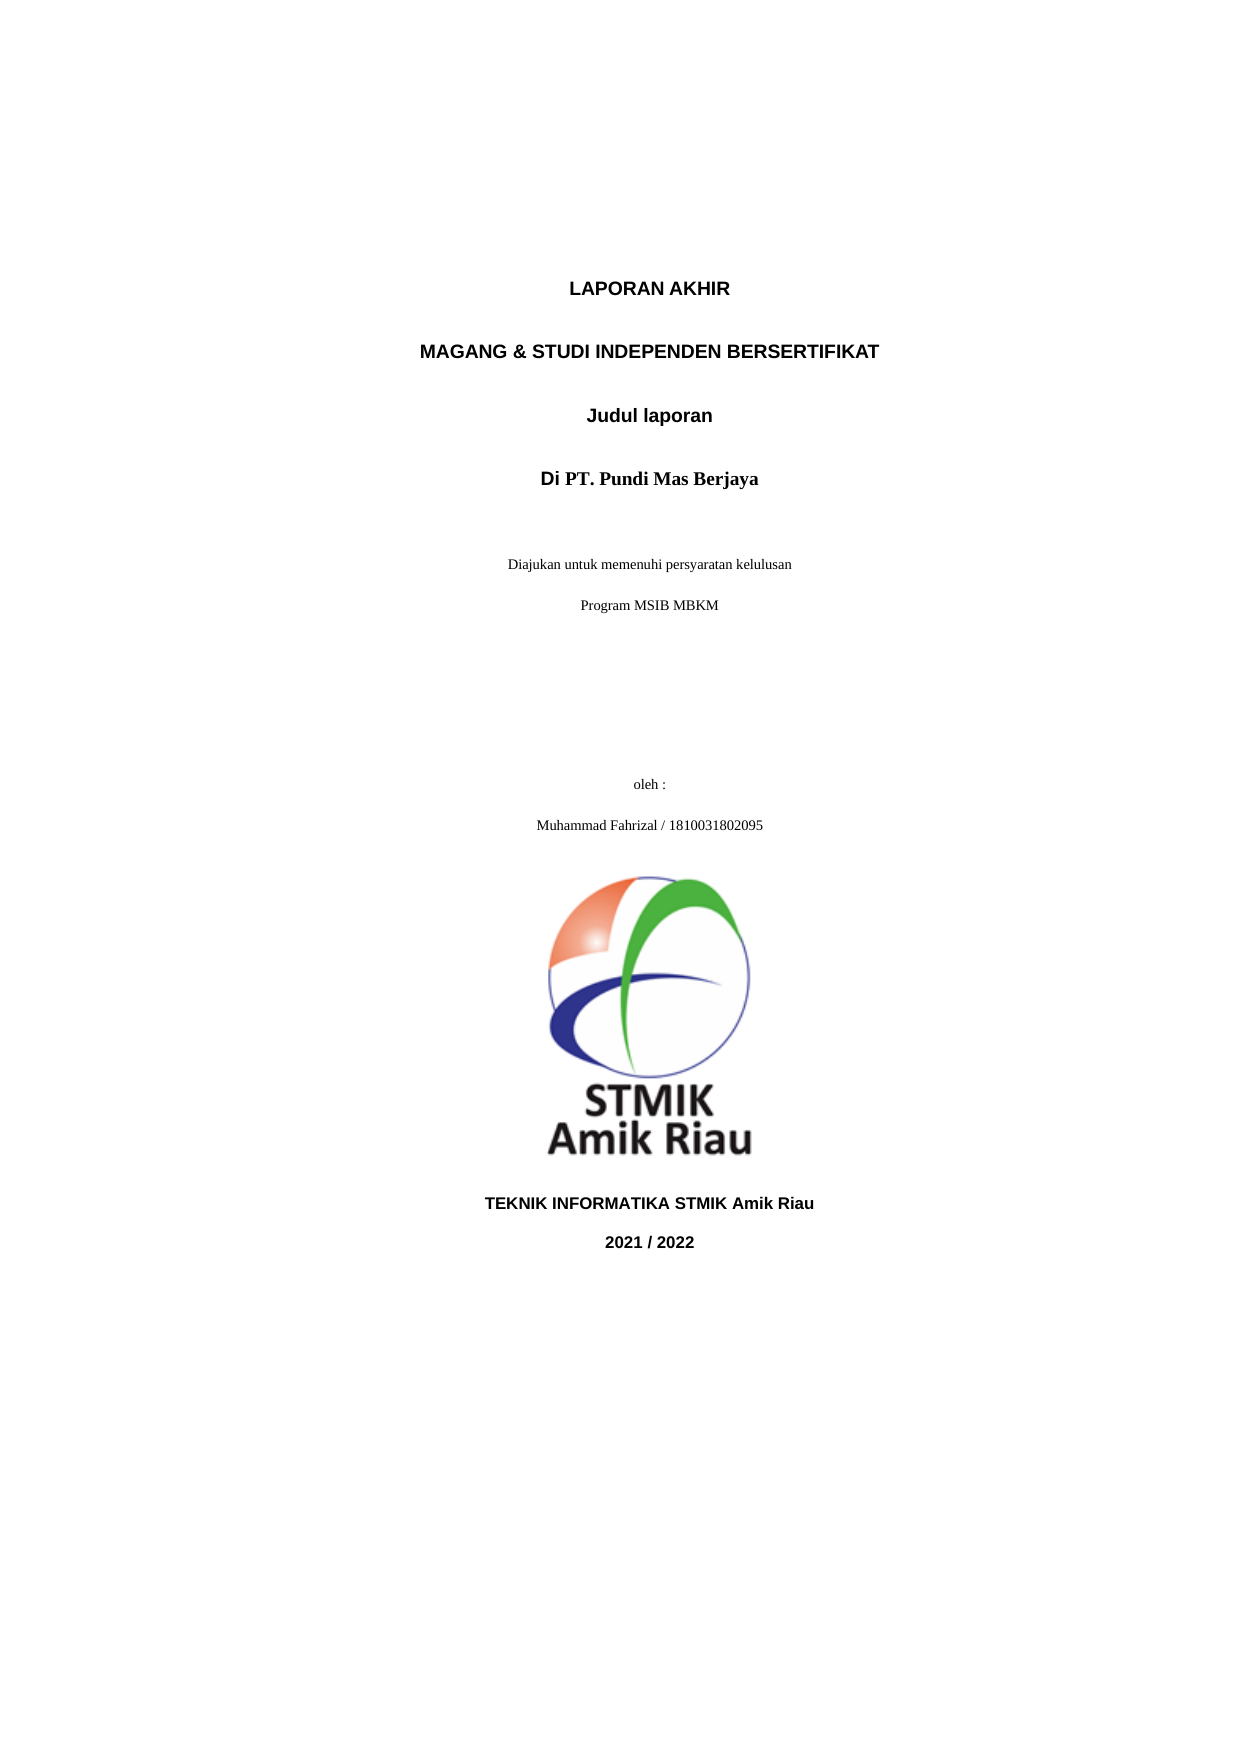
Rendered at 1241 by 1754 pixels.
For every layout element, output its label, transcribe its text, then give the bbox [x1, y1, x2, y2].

text Muhammad Fahrizal / 1810031802095 [236, 805, 1063, 834]
title MAGANG & STUDI INDEPENDEN BERSERTIFIKAT [236, 325, 1063, 363]
text oleh : [236, 764, 1063, 793]
picture [358, 858, 941, 1173]
text Program MSIB MBKM [236, 585, 1063, 614]
title Judul laporan [236, 388, 1063, 427]
title Di PT. Pundi Mas Berjaya [236, 452, 1063, 490]
text Diajukan untuk memenuhi persyaratan kelulusan [236, 544, 1063, 573]
text TEKNIK INFORMATIKA STMIK Amik Riau [236, 1179, 1063, 1212]
title LAPORAN AKHIR [236, 261, 1063, 300]
text 2021 / 2022 [236, 1219, 1063, 1252]
